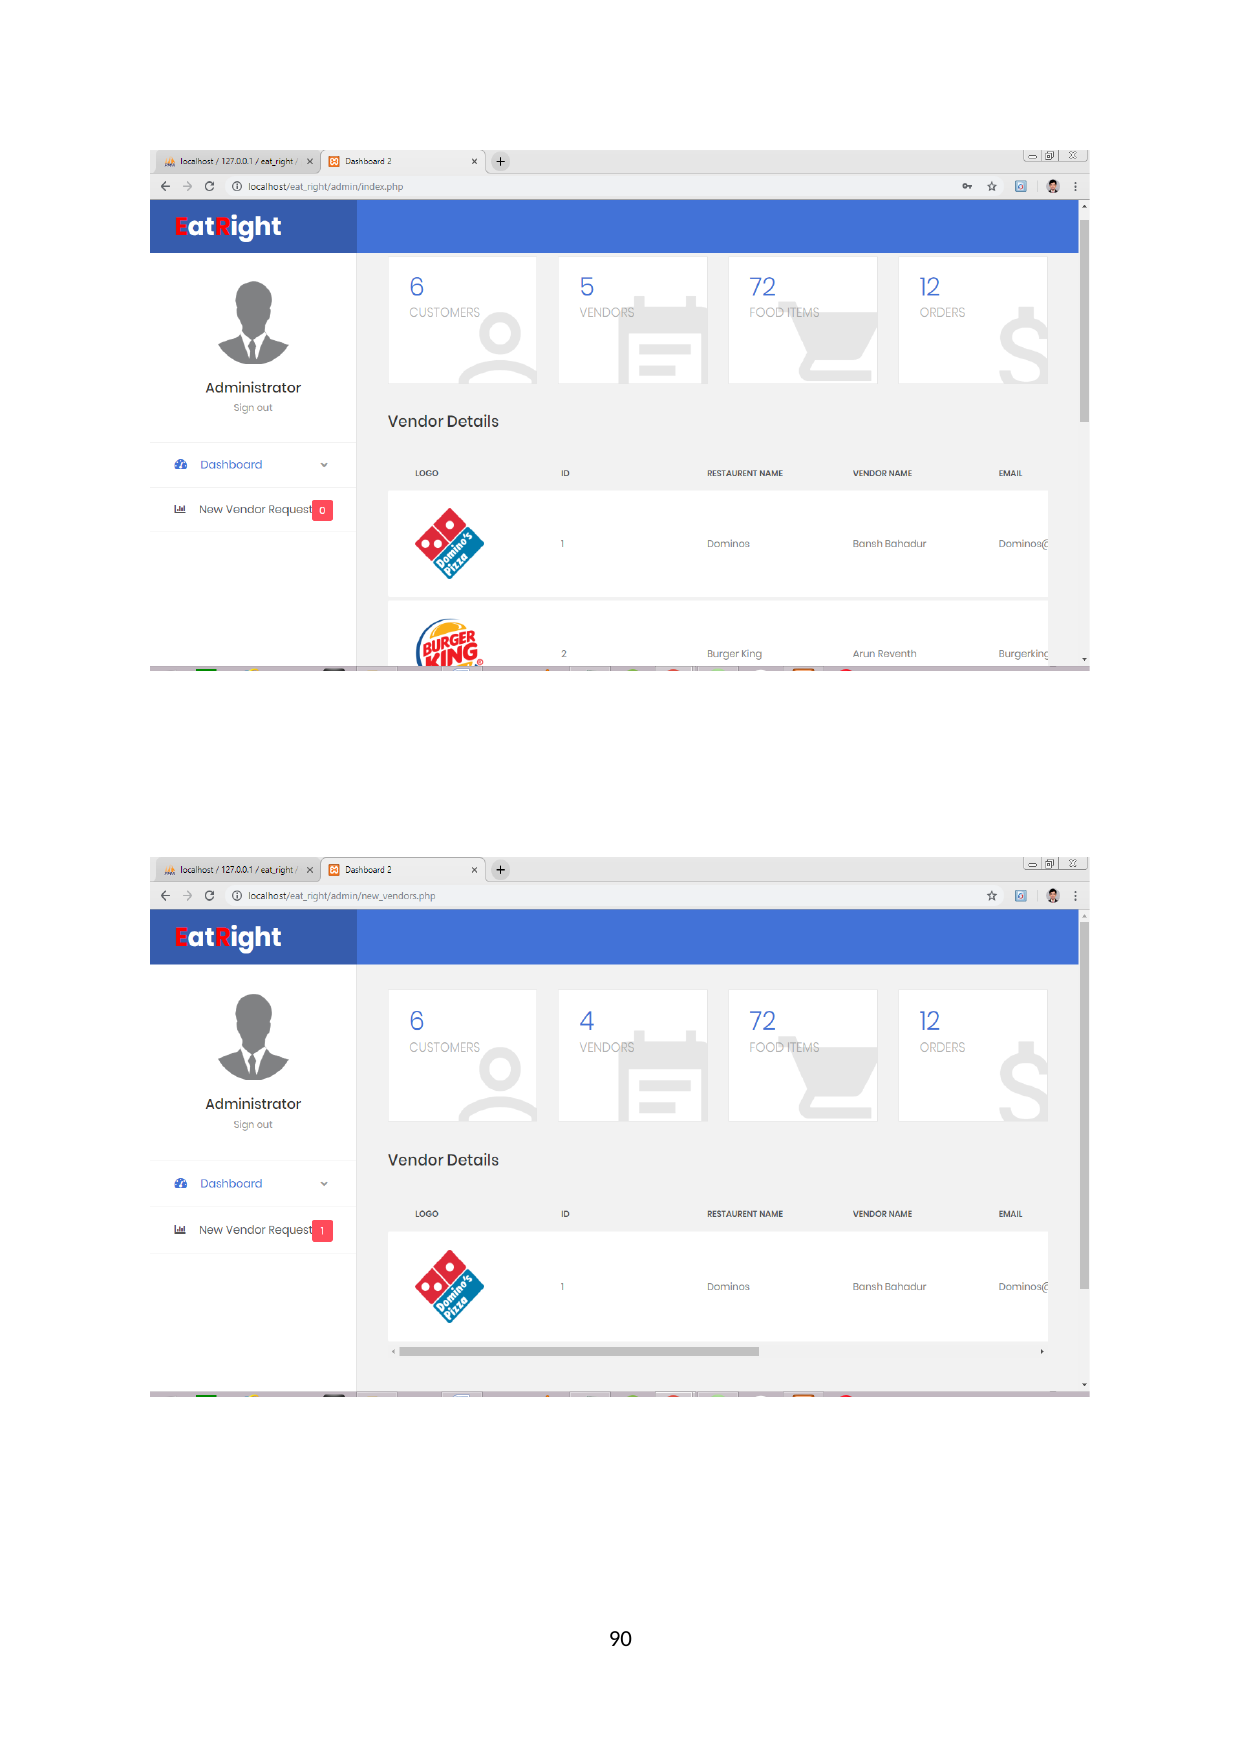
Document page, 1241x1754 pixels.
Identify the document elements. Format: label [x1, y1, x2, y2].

picture [150, 150, 1090, 671]
picture [150, 857, 1090, 1397]
